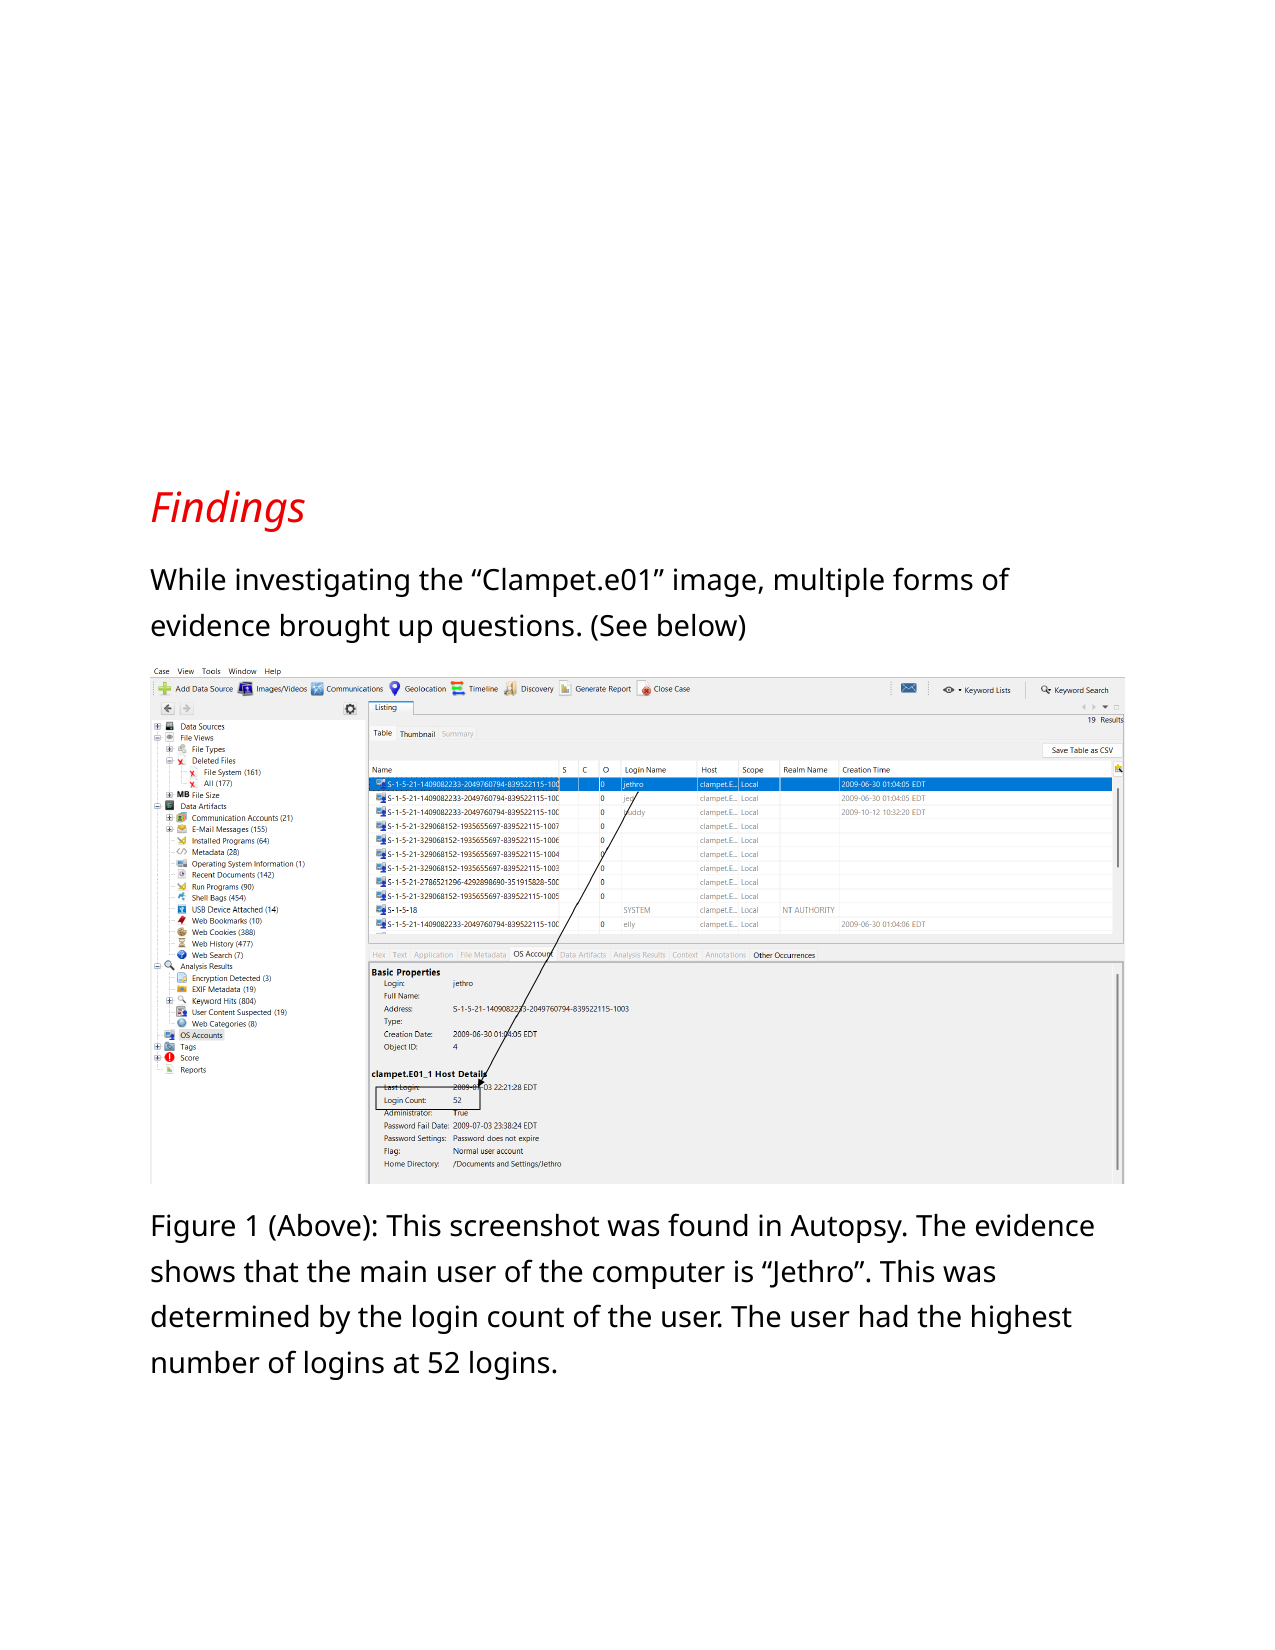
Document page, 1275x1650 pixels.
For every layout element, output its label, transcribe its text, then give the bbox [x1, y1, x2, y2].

text Findings [150, 477, 1125, 534]
text Figure 1 (Above): This screenshot was found in Autopsy. The evidence shows that the main user of the computer is “Jethro”. This was determined by the login count of the user. The user had the highest number of logins at 52 logins. [150, 1206, 1125, 1382]
text While investigating the “Clampet.e01” image, multiple forms of evidence brought up questions. (See below) [150, 559, 1125, 645]
picture [150, 667, 1125, 1184]
